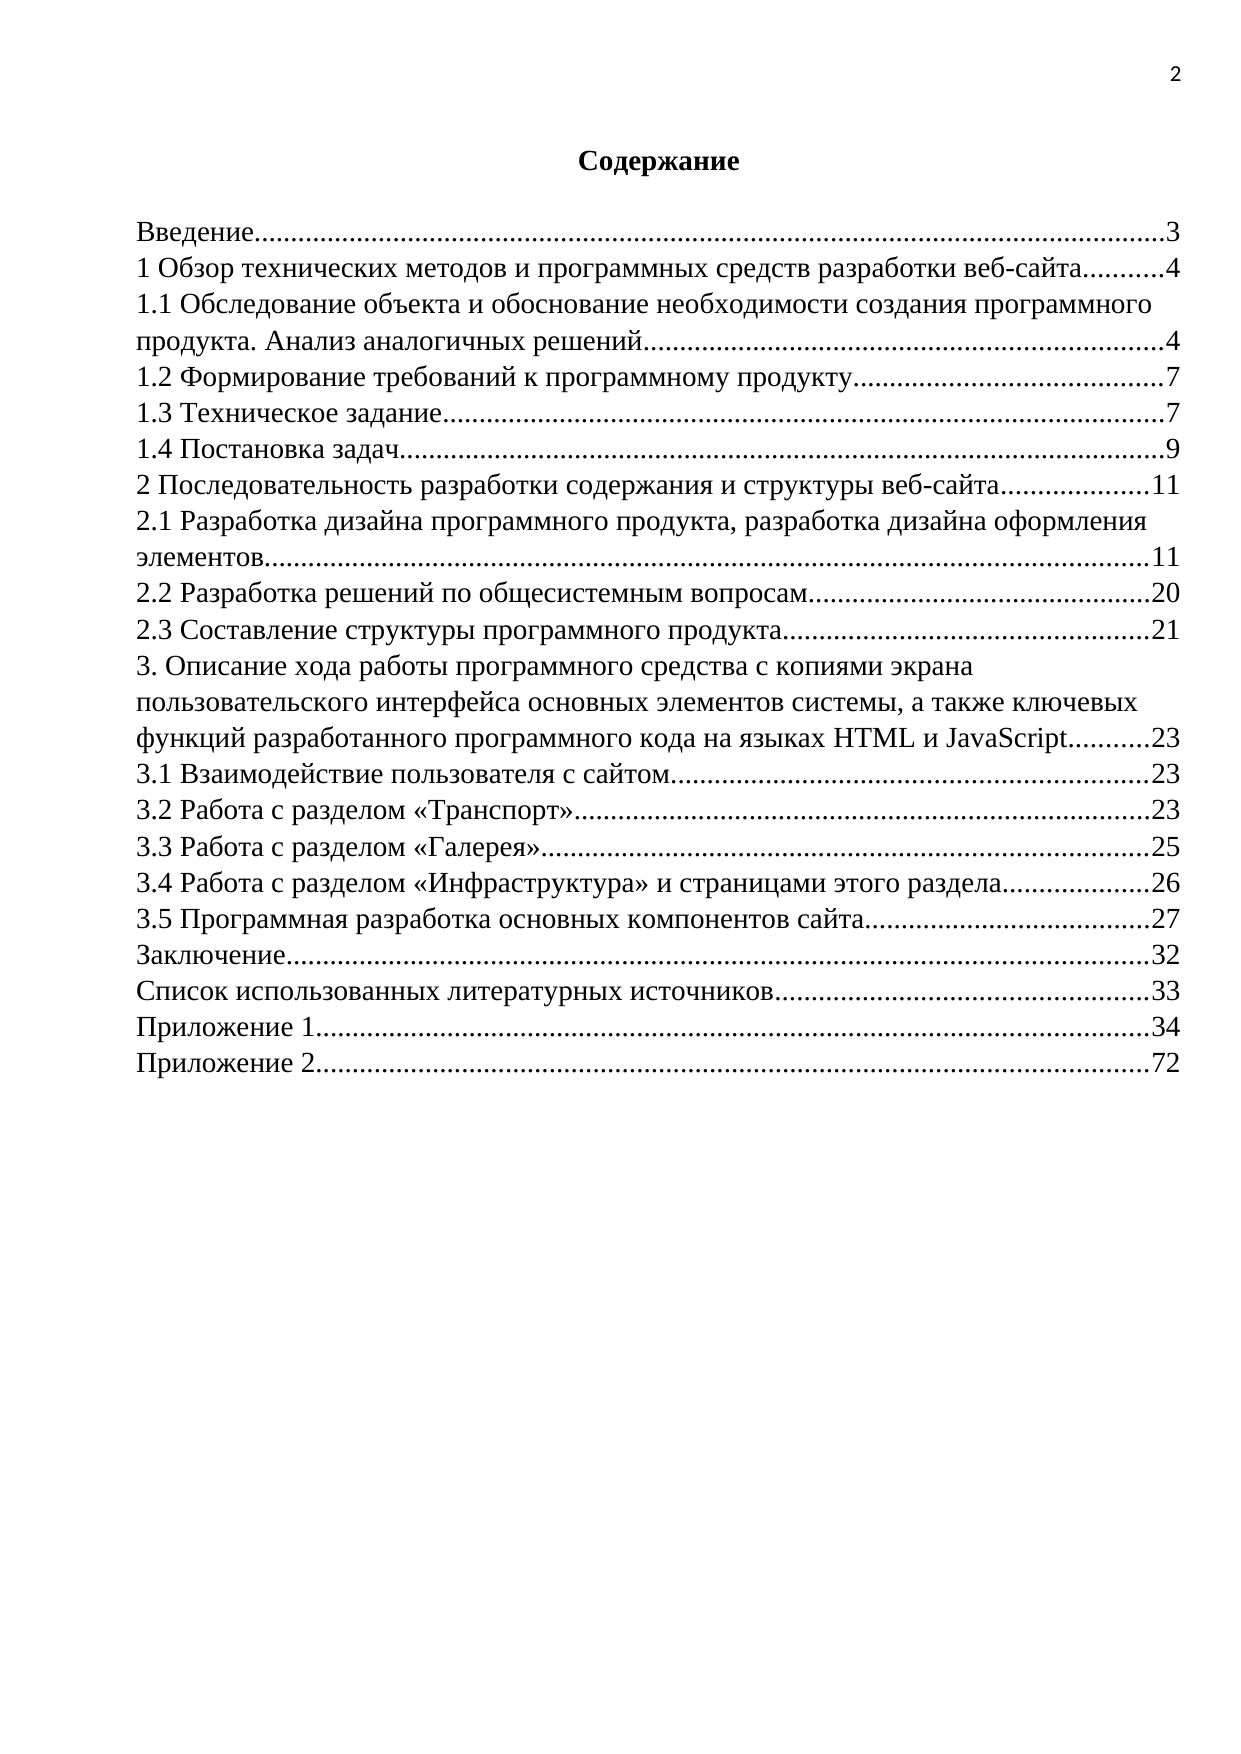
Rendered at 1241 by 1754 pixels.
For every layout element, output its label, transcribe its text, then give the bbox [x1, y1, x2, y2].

text Приложение 2 72 [136, 1046, 1181, 1079]
text 3.2 Работа с разделом «Транспорт» 23 [136, 792, 1181, 826]
text Введение 3 [136, 214, 1181, 248]
text Содержание [136, 143, 1181, 177]
text 3.4 Работа с разделом «Инфраструктура» и страницами этого раздела 26 [136, 865, 1181, 898]
text Приложение 1 34 [136, 1009, 1181, 1043]
text 3.1 Взаимодействие пользователя с сайтом 23 [136, 756, 1181, 790]
text 3.3 Работа с разделом «Галерея» 25 [136, 829, 1181, 862]
text 1.1 Обследование объекта и обоснование необходимости создания программного продукта. Анализ аналогичных решений 4 [136, 286, 1181, 356]
text 2.3 Составление структуры программного продукта 21 [136, 612, 1181, 645]
text 2.1 Разработка дизайна программного продукта, разработка дизайна оформления элементов 11 [136, 503, 1181, 573]
text 2.2 Разработка решений по общесистемным вопросам 20 [136, 576, 1181, 609]
text 1.3 Техническое задание 7 [136, 395, 1181, 428]
text 2 Последовательность разработки содержания и структуры веб-сайта 11 [136, 467, 1181, 501]
text Заключение 32 [136, 937, 1181, 971]
text 1.2 Формирование требований к программному продукту 7 [136, 359, 1181, 392]
text Список использованных литературных источников 33 [136, 973, 1181, 1007]
text 1.4 Постановка задач 9 [136, 431, 1181, 464]
text 3.5 Программная разработка основных компонентов сайта 27 [136, 901, 1181, 934]
text 3. Описание хода работы программного средства с копиями экрана пользовательского интерфейса основных элементов системы, а также ключевых функций разработанного программного кода на языках HTML и JavaScript 23 [136, 648, 1181, 754]
text 1 Обзор технических методов и программных средств разработки веб-сайта 4 [136, 250, 1181, 284]
